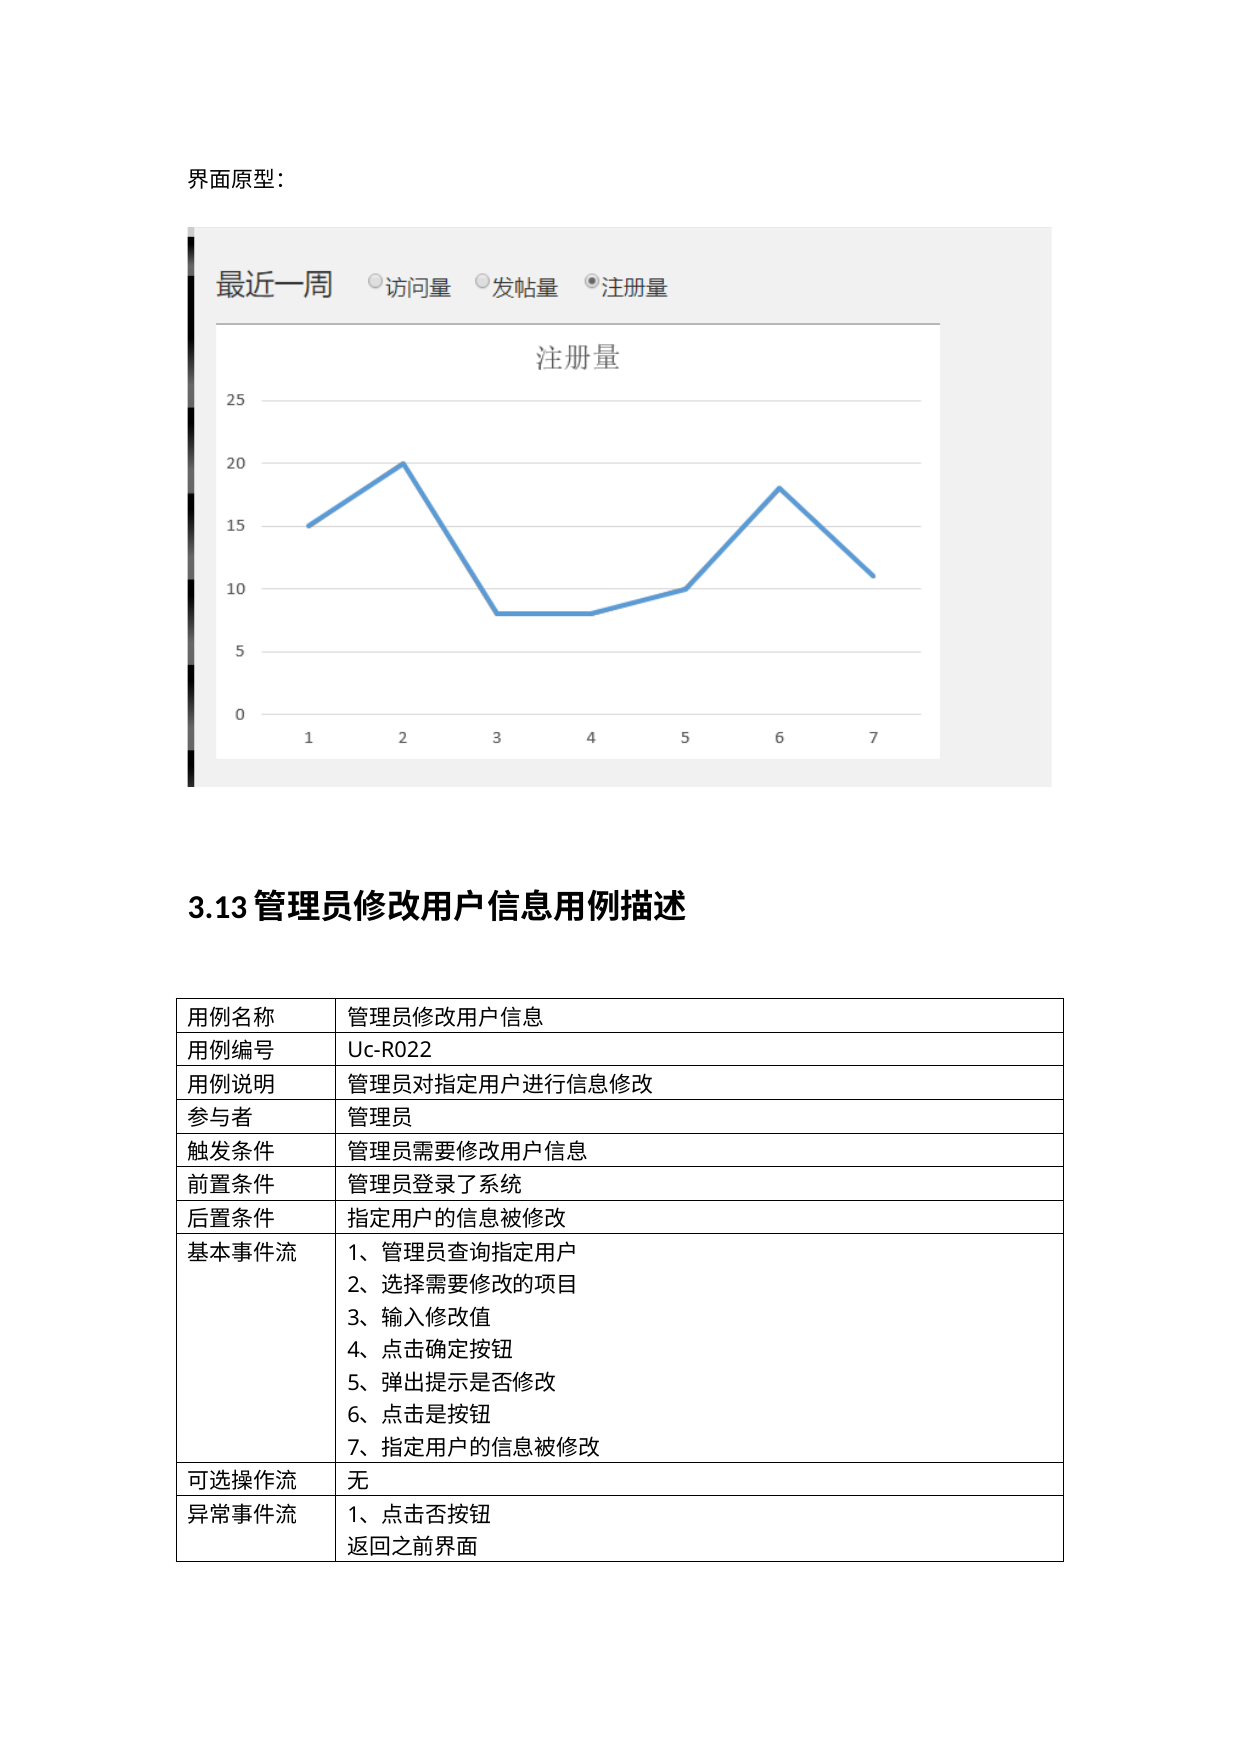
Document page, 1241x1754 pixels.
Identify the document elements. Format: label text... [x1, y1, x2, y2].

table_cell 管理员对指定用户进行信息修改 [336, 1066, 1063, 1099]
table_cell 管理员登录了系统 [336, 1167, 1063, 1199]
subtitle 3.13管理员修改用户信息用例描述 [187, 872, 1053, 937]
table_cell 触发条件 [177, 1134, 335, 1166]
table_cell 后置条件 [177, 1201, 335, 1233]
table_cell 基本事件流 [177, 1234, 335, 1462]
table_cell 用例编号 [177, 1033, 335, 1065]
table_cell 无 [336, 1463, 1063, 1495]
table_cell 管理员 [336, 1100, 1063, 1132]
text 界面原型： [187, 162, 1053, 194]
table_cell 用例说明 [177, 1066, 335, 1099]
table_cell Uc-R022 [336, 1033, 1063, 1065]
table_header 用例名称 [177, 999, 335, 1032]
table_cell 可选操作流 [177, 1463, 335, 1495]
table_header 管理员修改用户信息 [336, 999, 1063, 1032]
table_cell 前置条件 [177, 1167, 335, 1199]
table_cell 异常事件流 [177, 1496, 335, 1561]
picture [187, 227, 1052, 787]
table_cell 1、点击否按钮 返回之前界面 [336, 1496, 1063, 1561]
table_cell 指定用户的信息被修改 [336, 1201, 1063, 1233]
table_cell 参与者 [177, 1100, 335, 1132]
table_cell 管理员需要修改用户信息 [336, 1134, 1063, 1166]
table_cell 1、管理员查询指定用户 2、选择需要修改的项目 3、输入修改值 4、点击确定按钮 5、弹出提示是否修改 6、点击是按钮 7、指定用户的信息被修改 [336, 1234, 1063, 1462]
